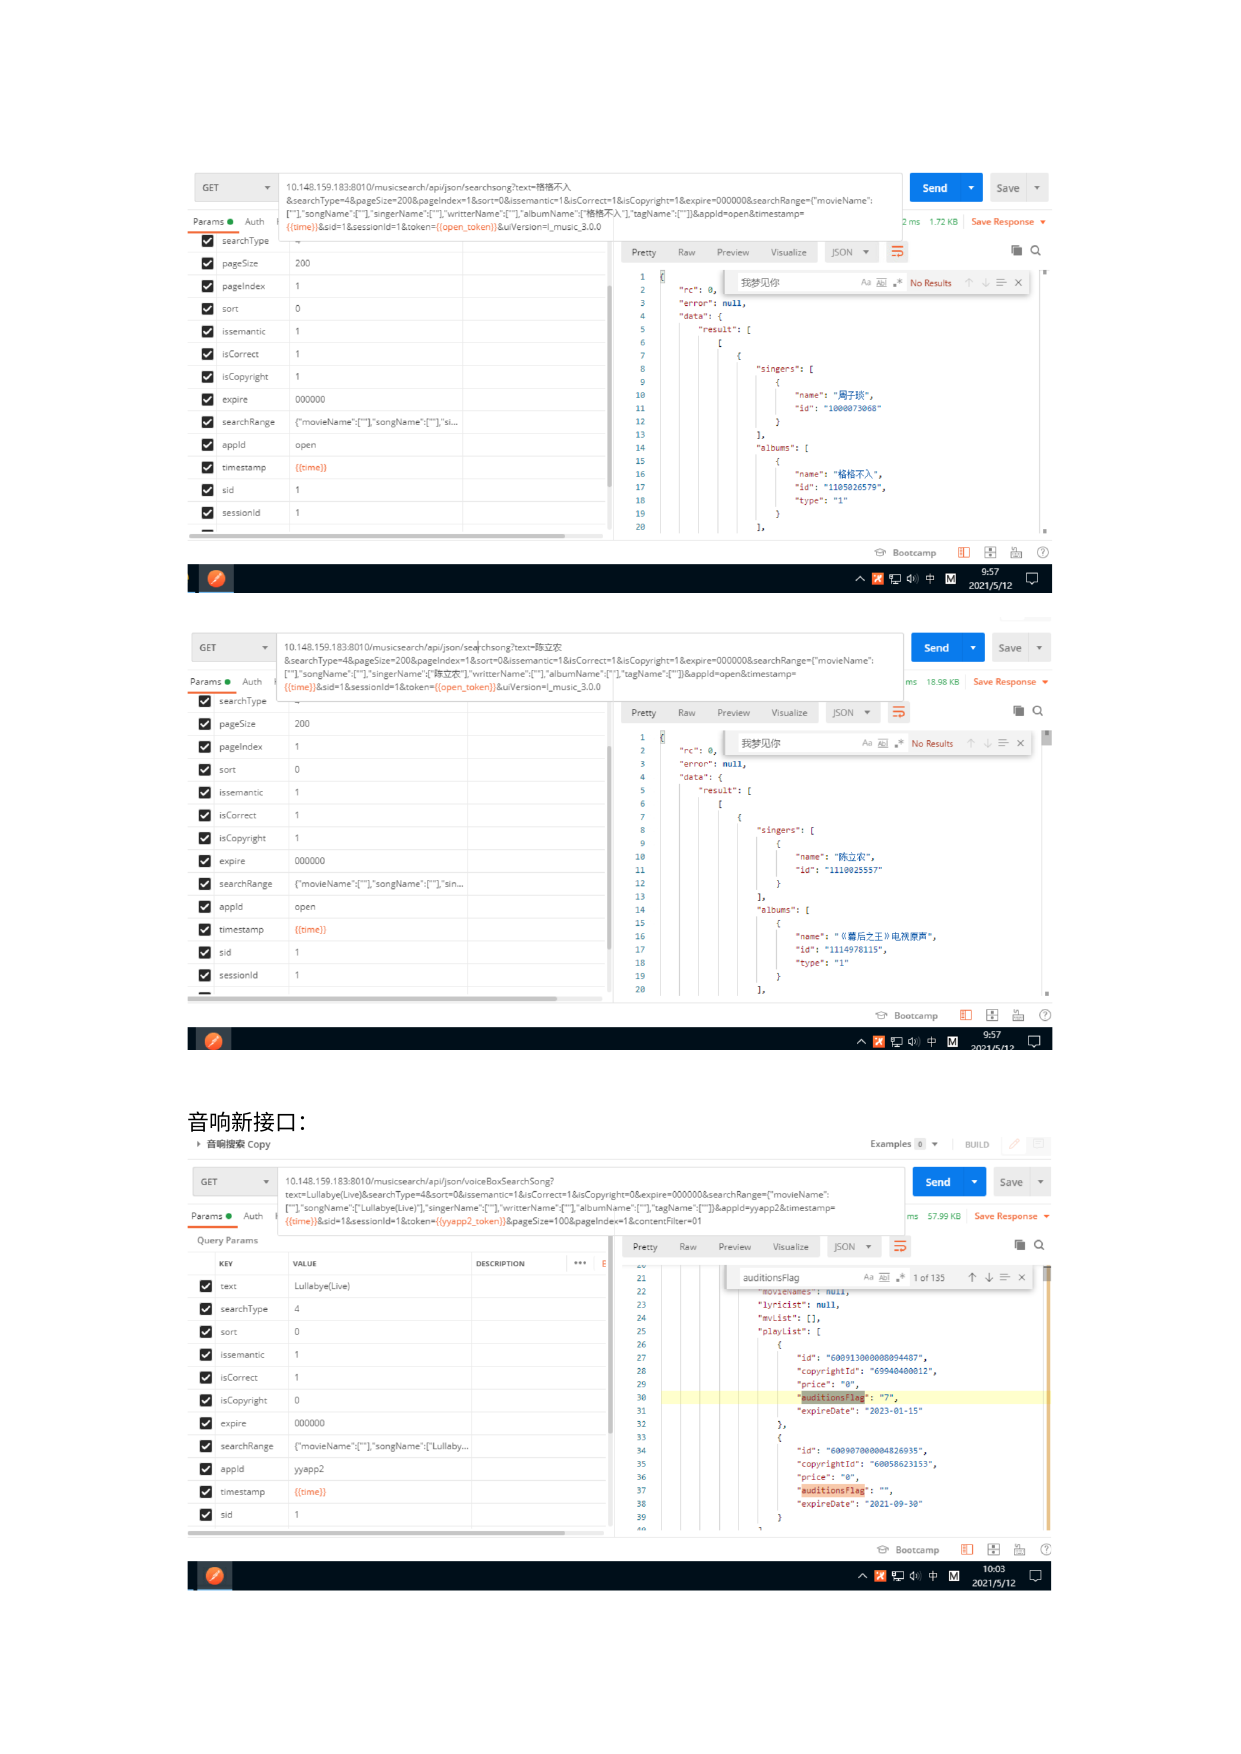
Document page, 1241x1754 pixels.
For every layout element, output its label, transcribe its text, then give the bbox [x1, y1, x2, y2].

picture [187, 162, 1053, 594]
text 音响新接口： [187, 1104, 1053, 1137]
picture [187, 1137, 1052, 1592]
picture [187, 617, 1053, 1050]
